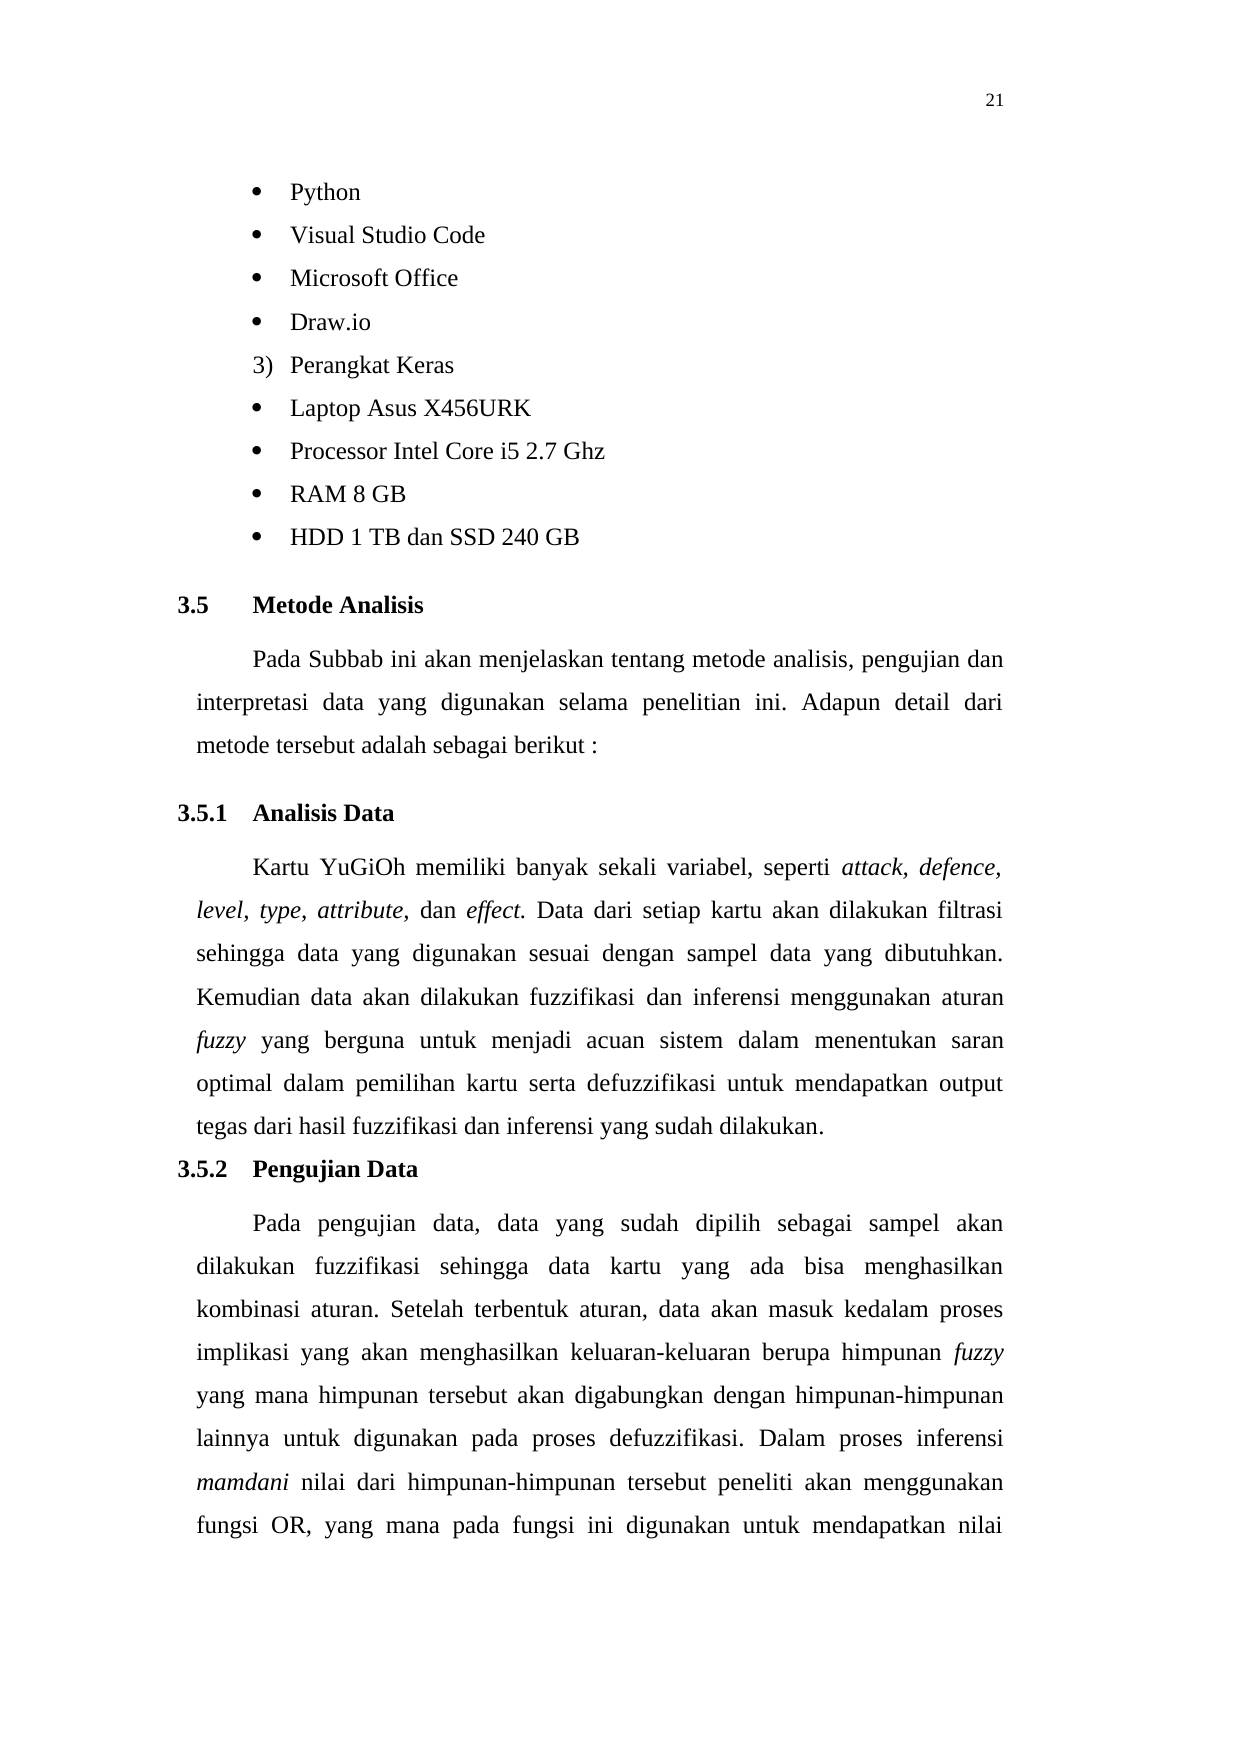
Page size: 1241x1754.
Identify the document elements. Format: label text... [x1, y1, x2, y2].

text Pada Subbab ini akan menjelaskan tentang metode analisis, pengujian dan interpretasi data yang digunakan selama penelitian ini. Adapun detail dari metode tersebut adalah sebagai berikut : [196, 644, 1004, 759]
subtitle Metode Analisis [177, 590, 1004, 619]
list Microsoft Office [252, 263, 1004, 292]
list Python [252, 177, 1004, 206]
subtitle Pengujian Data [177, 1154, 1004, 1183]
list Perangkat Keras [252, 350, 1004, 378]
list Laptop Asus X456URK [252, 393, 1004, 422]
list Draw.io [252, 307, 1004, 335]
list HDD 1 TB dan SSD 240 GB [252, 522, 1004, 551]
subtitle Analisis Data [177, 798, 1004, 827]
list Visual Studio Code [252, 220, 1004, 249]
list RAM 8 GB [252, 479, 1004, 508]
text Kartu YuGiOh memiliki banyak sekali variabel, seperti attack, defence, level, type, attribute, dan effect. Data dari setiap kartu akan dilakukan filtrasi sehingga data yang digunakan sesuai dengan sampel data yang dibutuhkan. Kemudian data akan dilakukan fuzzifikasi dan inferensi menggunakan aturan fuzzy yang berguna untuk menjadi acuan sistem dalam menentukan saran optimal dalam pemilihan kartu serta defuzzifikasi untuk mendapatkan output tegas dari hasil fuzzifikasi dan inferensi yang sudah dilakukan. [196, 852, 1004, 1140]
list Processor Intel Core i5 2.7 Ghz [252, 436, 1004, 465]
